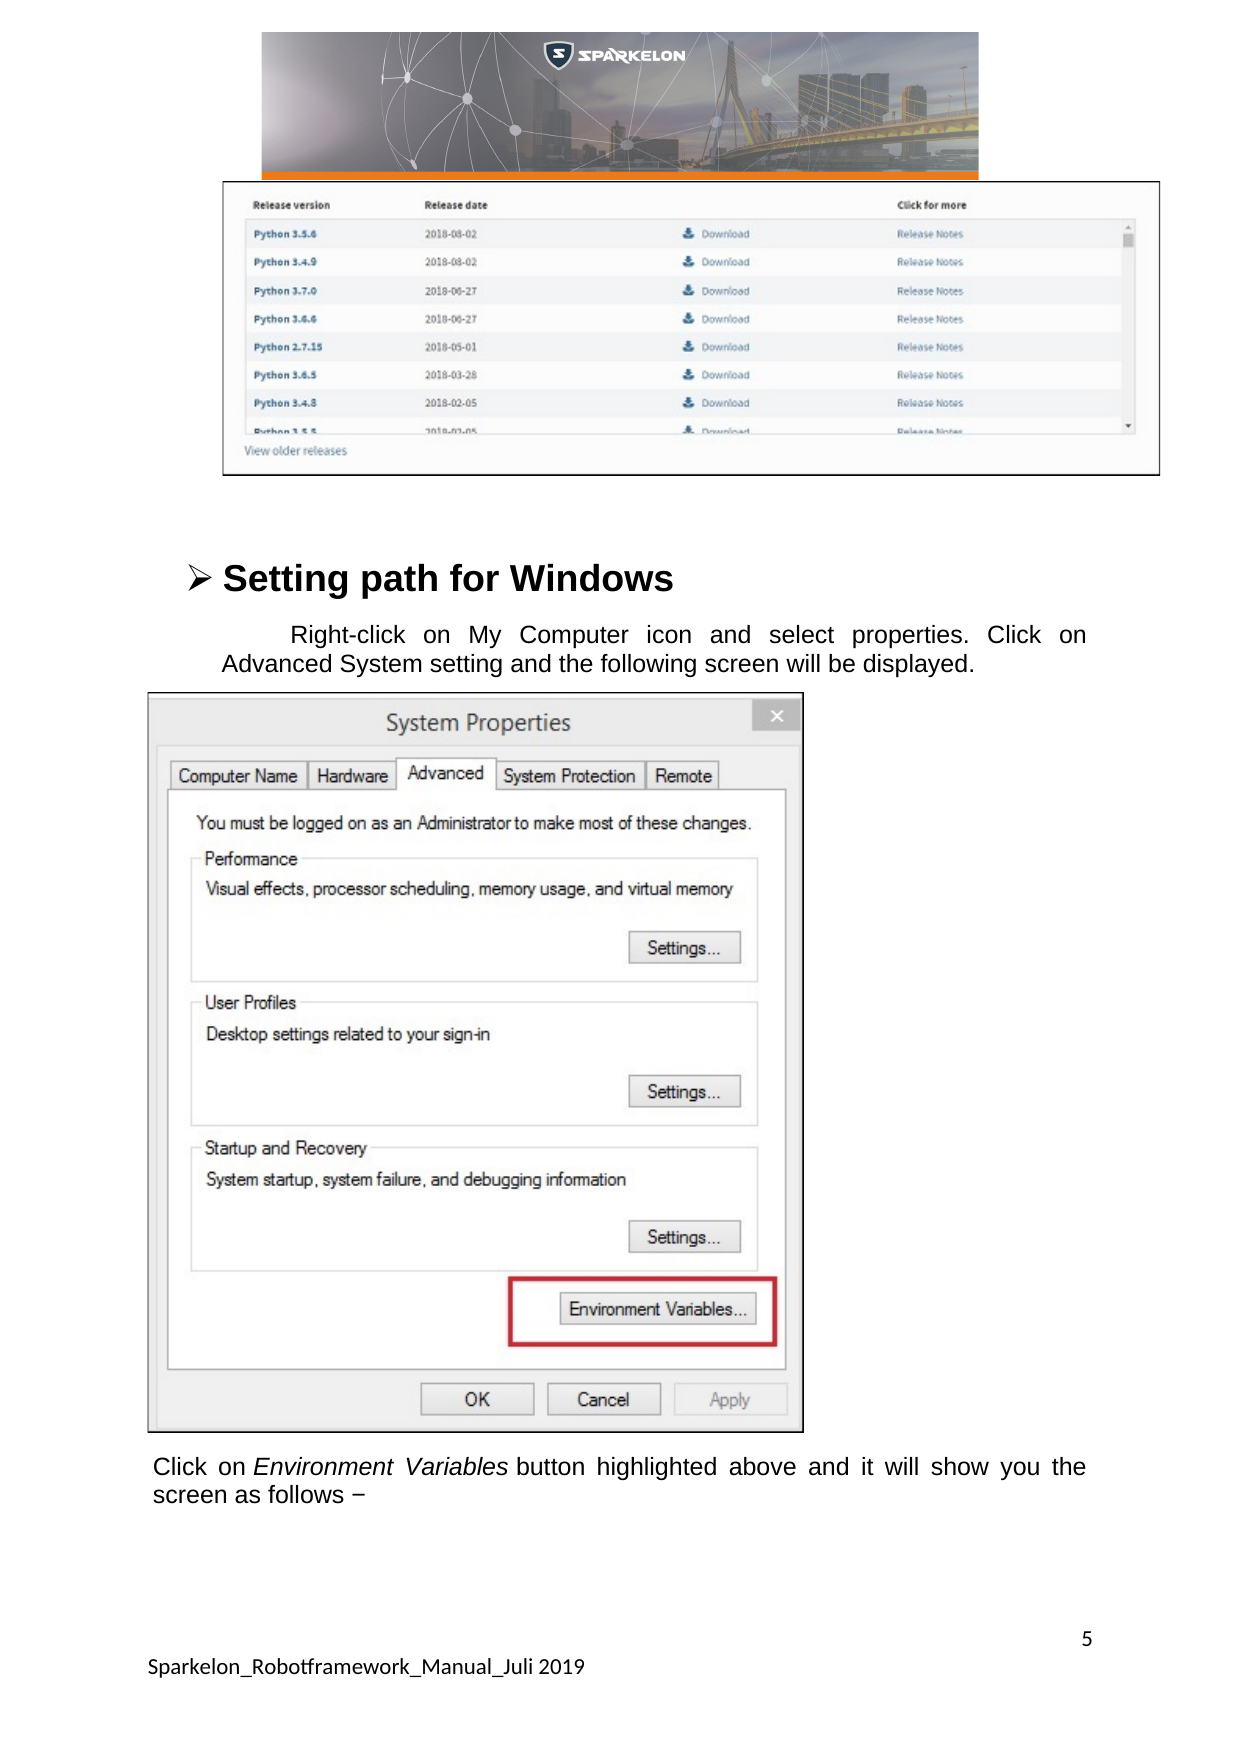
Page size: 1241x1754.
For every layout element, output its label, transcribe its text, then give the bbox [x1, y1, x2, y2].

picture [147, 692, 804, 1433]
text Click on Environment Variables button highlighted above and it will show you the screen as follows − [153, 1452, 1088, 1509]
list Setting path for Windows [185, 556, 1093, 600]
picture [222, 181, 1160, 476]
text Right-click on My Computer icon and select properties. Click on Advanced System setting and the following screen will be displayed. [221, 620, 1088, 677]
picture [261, 32, 979, 180]
